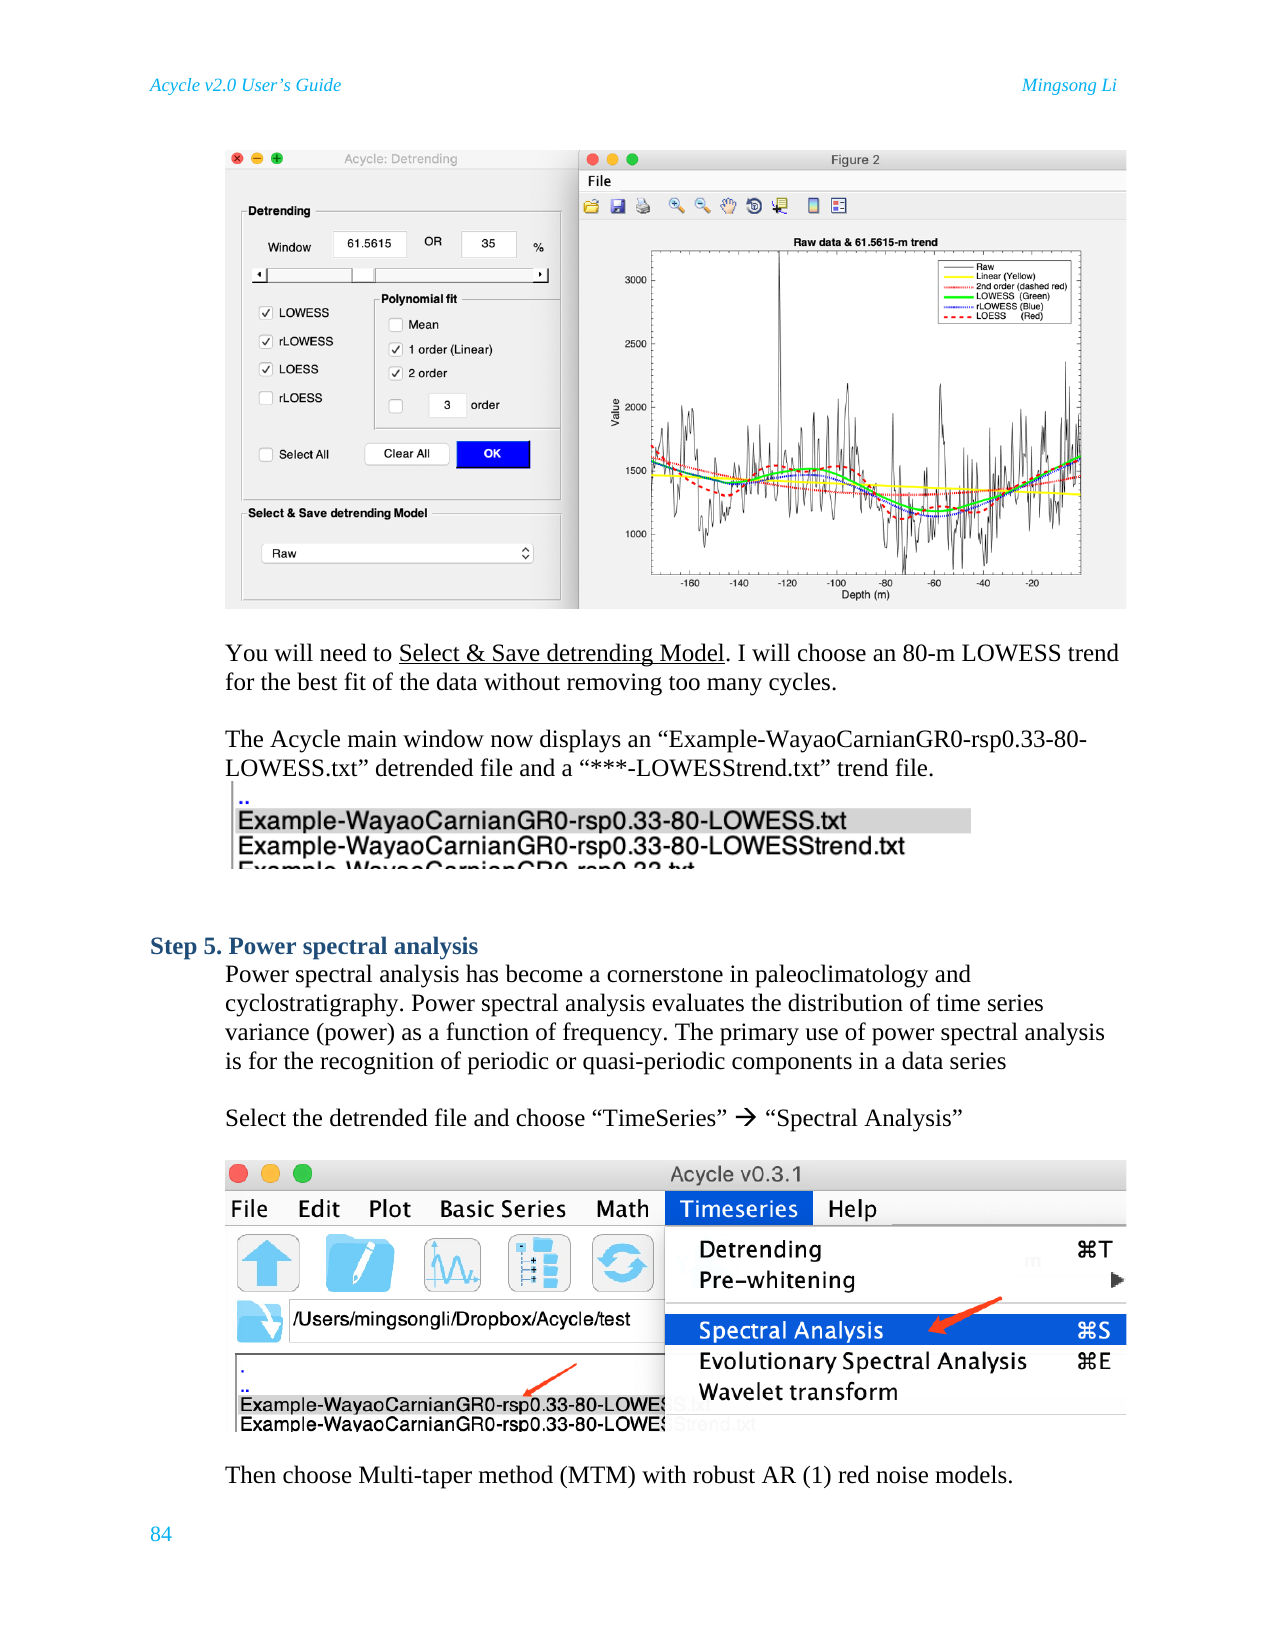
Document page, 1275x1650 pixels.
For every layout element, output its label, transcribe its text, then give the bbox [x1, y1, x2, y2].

picture [161, 1529, 167, 1538]
text Power spectral analysis has become a cornerstone in paleoclimatology and cyclostratigraphy. Power spectral analysis evaluates the distribution of time series variance (power) as a function of frequency. The primary use of power spectral analysis is for the recognition of periodic or quasi-periodic components in a data series [225, 959, 1125, 1074]
picture [225, 1160, 1127, 1432]
picture [225, 781, 971, 869]
picture [151, 81, 157, 89]
subtitle Step 5. Power spectral analysis [150, 931, 1125, 959]
picture [225, 150, 1127, 609]
text You will need to Select & Save detrending Model. I will choose an 80-m LOWESS trend for the best fit of the data without removing too many cycles. [225, 638, 1125, 695]
text Then choose Multi-taper method (MTM) with robust AR (1) red noise models. [225, 1460, 1125, 1489]
text The Acycle main window now displays an “Example-WayaoCarnianGR0-rsp0.33-80-LOWESS.txt” detrended file and a “***-LOWESStrend.txt” trend file. [225, 724, 1125, 782]
text Select the detrended file and choose “TimeSeries” “Spectral Analysis” [225, 1103, 1125, 1132]
